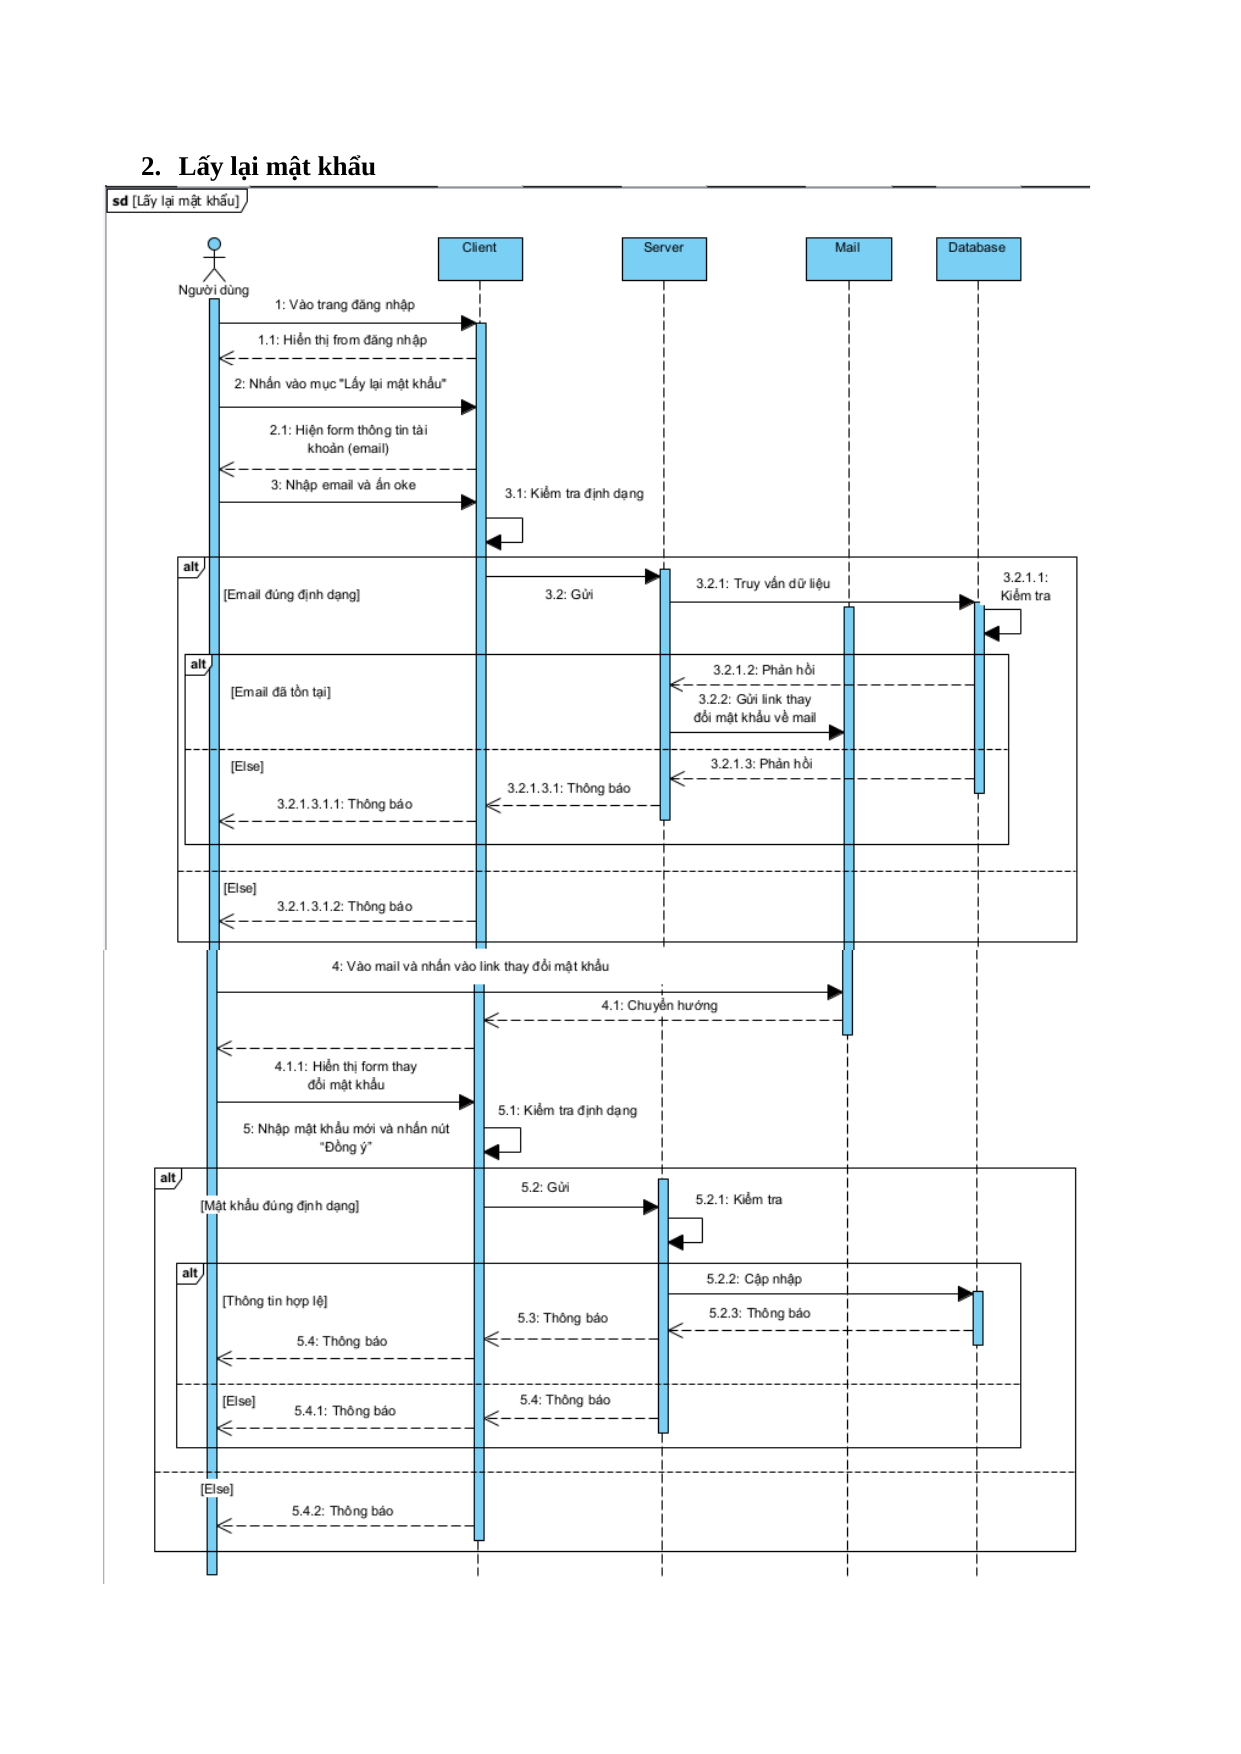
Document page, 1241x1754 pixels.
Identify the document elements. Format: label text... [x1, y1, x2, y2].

subtitle Lấy lại mật khẩu [141, 150, 1090, 181]
picture [103, 185, 1091, 1584]
